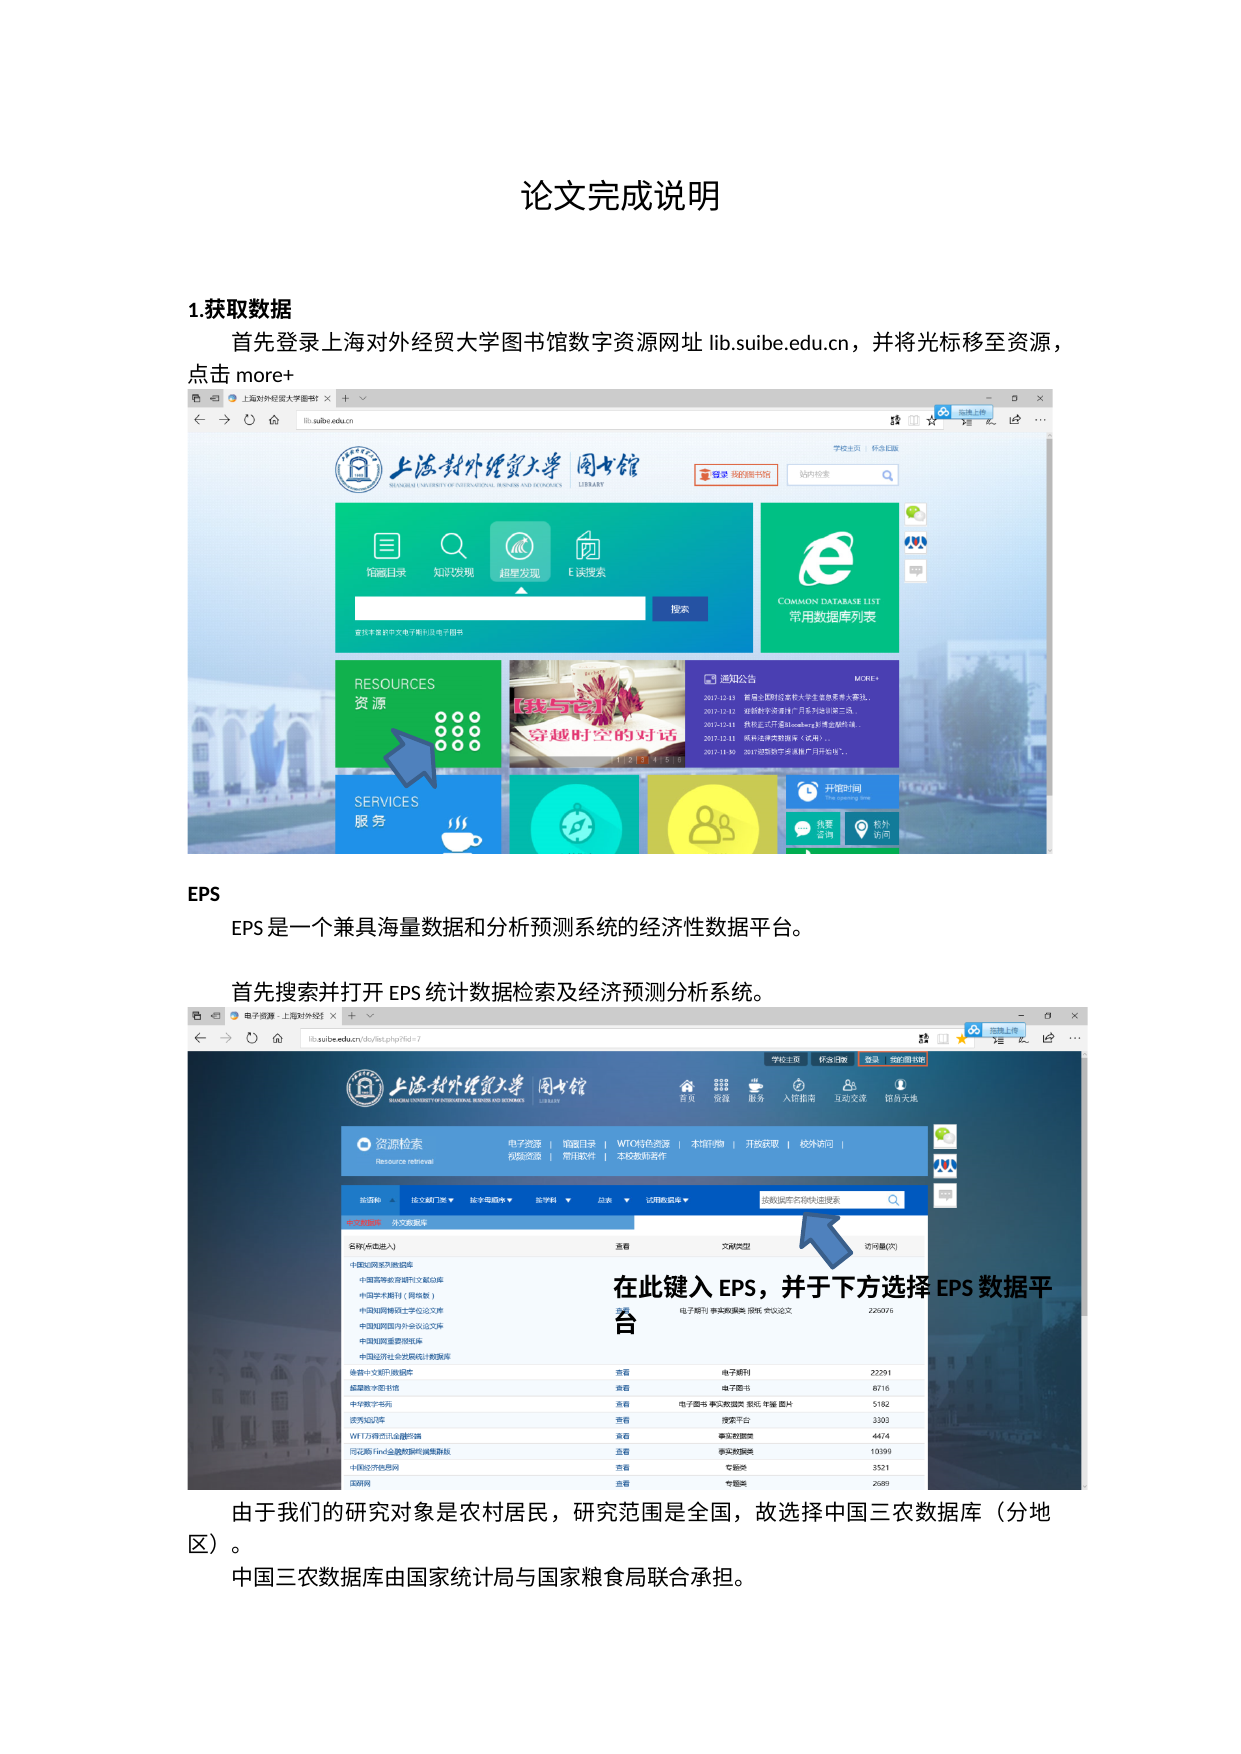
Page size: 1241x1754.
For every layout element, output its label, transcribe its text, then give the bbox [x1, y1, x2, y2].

text 由于我们的研究对象是农村居民，研究范围是全国，故选择中国三农数据库（分地区）。 [187, 1494, 1053, 1559]
text EPS是一个兼具海量数据和分析预测系统的经济性数据平台。 [187, 909, 1053, 942]
text 首先搜索并打开EPS统计数据检索及经济预测分析系统。 [187, 974, 1053, 1007]
picture [187, 1007, 1088, 1490]
text 1.获取数据 [187, 292, 1053, 324]
picture [187, 389, 1053, 854]
text EPS [187, 877, 1053, 909]
text 首先登录上海对外经贸大学图书馆数字资源网址lib.suibe.edu.cn，并将光标移至资源，点击more+ [187, 324, 1053, 389]
text 中国三农数据库由国家统计局与国家粮食局联合承担。 [187, 1559, 1053, 1592]
text 论文完成说明 [187, 162, 1053, 227]
